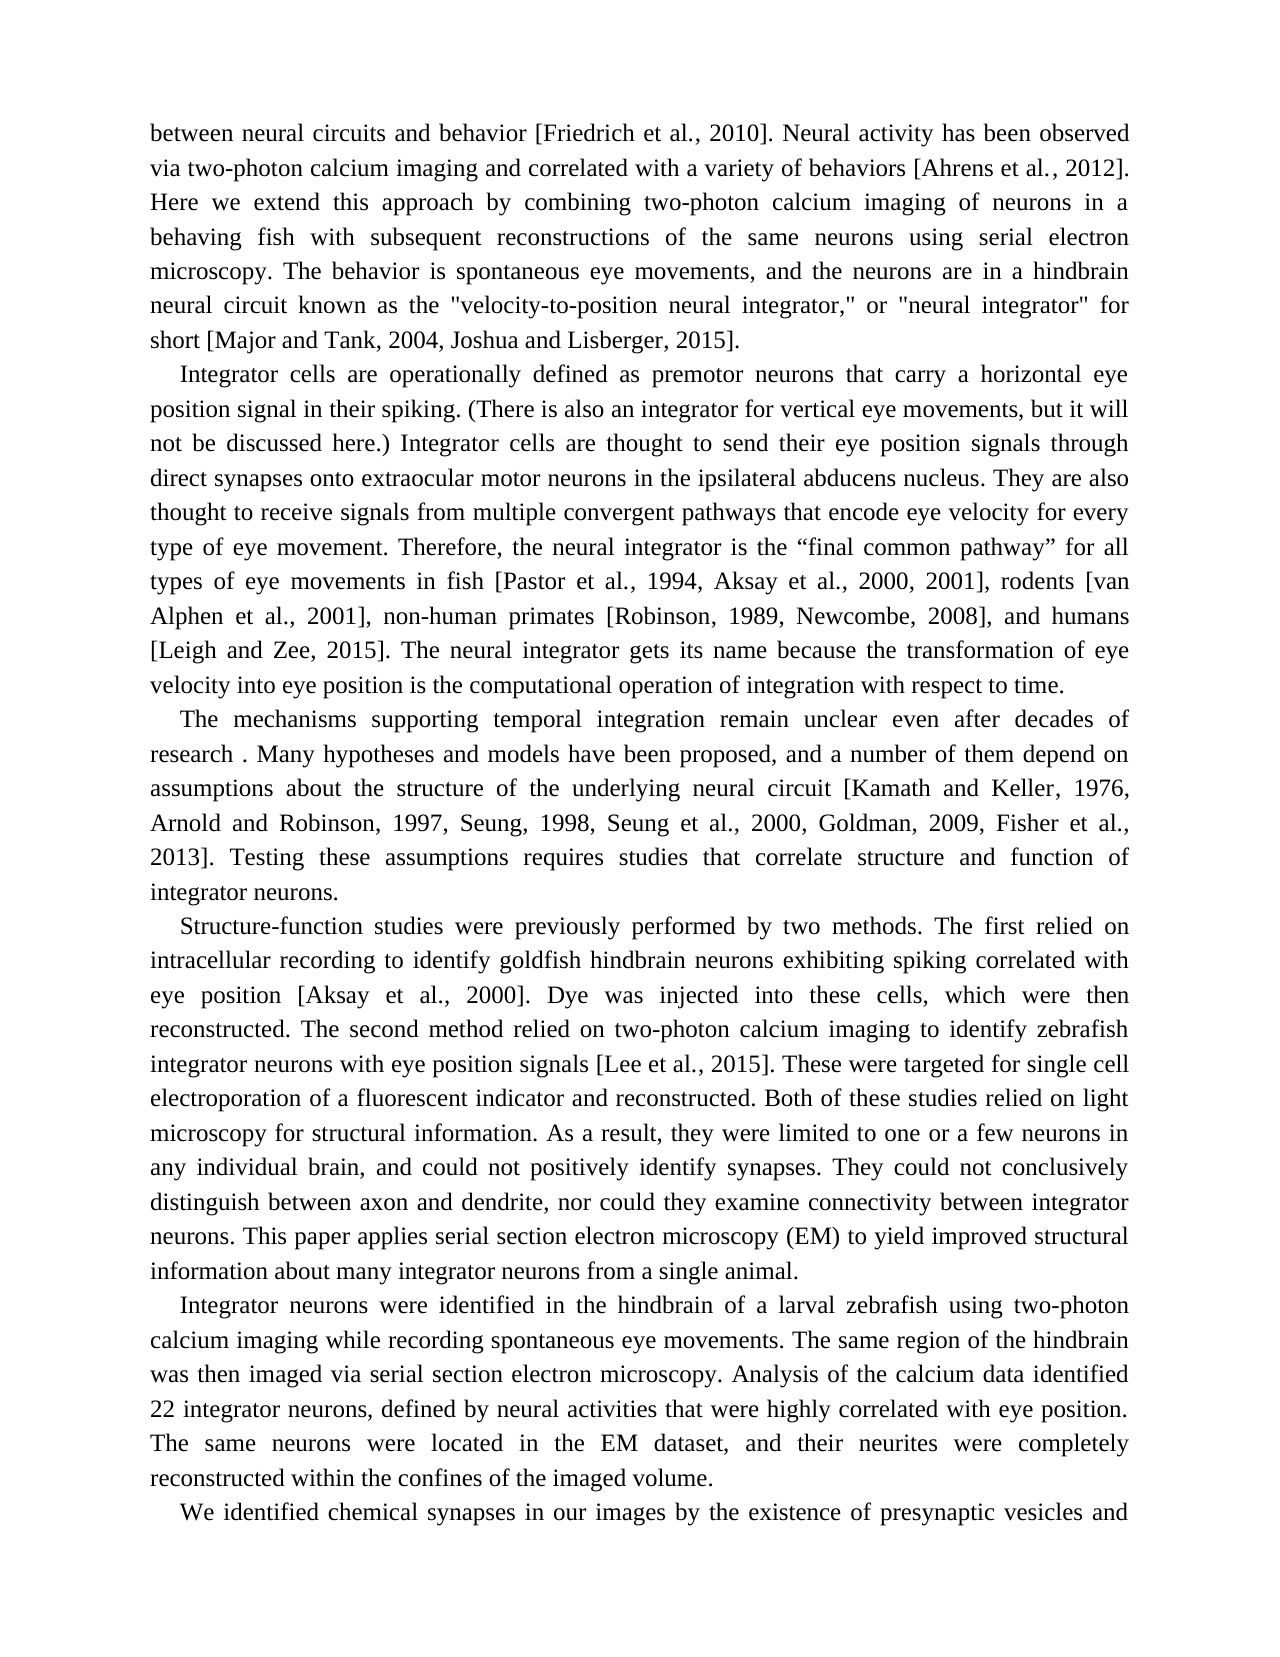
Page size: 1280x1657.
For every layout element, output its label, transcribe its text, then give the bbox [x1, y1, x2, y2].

text Structure-function studies were previously performed by two methods. The first relied on intracellular recording to identify goldfish hindbrain neurons exhibiting spiking correlated with eye position [Aksay et al. , 2000 ]. Dye was injected into these cells, which were then reconstructed. The second method relied on two-photon calcium imaging to identify zebrafish integrator neurons with eye position signals [Lee et al. , 2015 ]. These were targeted for single cell electroporation of a fluorescent indicator and reconstructed. Both of these studies relied on light microscopy for structural information. As a result, they were limited to one or a few neurons in any individual brain, and could not positively identify synapses. They could not conclusively distinguish between axon and dendrite, nor could they examine connectivity between integrator neurons. This paper applies serial section electron microscopy (EM) to yield improved structural information about many integrator neurons from a single animal. [150, 911, 1130, 1285]
text Integrator cells are operationally defined as premotor neurons that carry a horizontal eye position signal in their spiking. (There is also an integrator for vertical eye movements, but it will not be discussed here.) Integrator cells are thought to send their eye position signals through direct synapses onto extraocular motor neurons in the ipsilateral abducens nucleus. They are also thought to receive signals from multiple convergent pathways that encode eye velocity for every type of eye movement. Therefore, the neural integrator is the “final common pathway” for all types of eye movements in fish [Pastor et al. , 1994 , Aksay et al. , 2000 , 2001 ], rodents [van Alphen et al. , 2001 ], non-human primates [Robinson , 1989 , Newcombe , 2008 ], and humans [Leigh and Zee , 2015 ]. The neural integrator gets its name because the transformation of eye velocity into eye position is the computational operation of integration with respect to time. [150, 359, 1130, 698]
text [150, 118, 1130, 354]
text Integrator neurons were identified in the hindbrain of a larval zebrafish using two-photon calcium imaging while recording spontaneous eye movements. The same region of the hindbrain was then imaged via serial section electron microscopy. Analysis of the calcium data identified 22 integrator neurons, defined by neural activities that were highly correlated with eye position. The same neurons were located in the EM dataset, and their neurites were completely reconstructed within the confines of the imaged volume. [150, 1290, 1130, 1492]
text The mechanisms supporting temporal integration remain unclear even after decades of research . Many hypotheses and models have been proposed, and a number of them depend on assumptions about the structure of the underlying neural circuit [Kamath and Keller , 1976 , Arnold and Robinson , 1997 , Seung , 1998 , Seung et al. , 2000 , Goldman , 2009 , Fisher et al. , 2013 ]. Testing these assumptions requires studies that correlate structure and function of integrator neurons. [150, 704, 1130, 905]
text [150, 1497, 1130, 1526]
